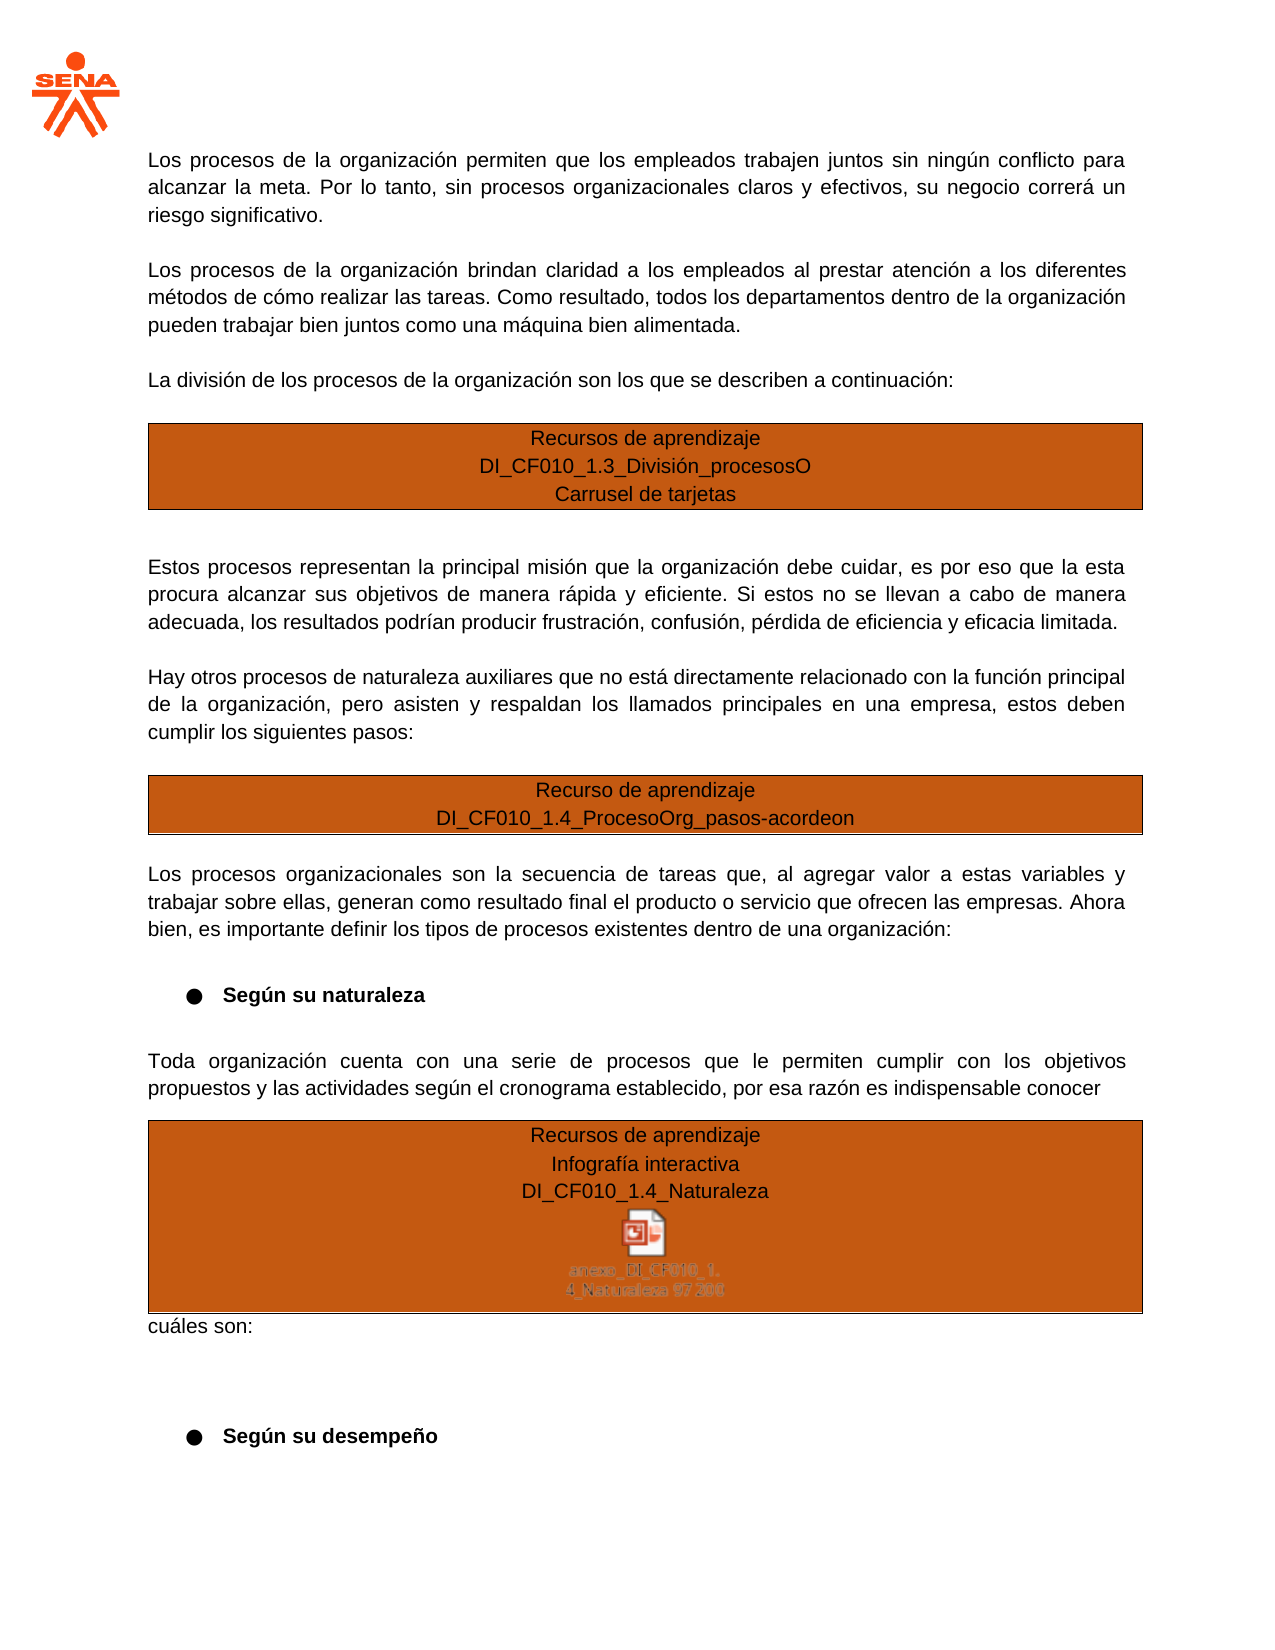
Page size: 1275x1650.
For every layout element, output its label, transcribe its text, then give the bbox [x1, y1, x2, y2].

text Estos procesos representan la principal misión que la organización debe cuidar, es por eso que la esta procura alcanzar sus objetivos de manera rápida y eficiente. Si estos no se llevan a cabo de manera adecuada, los resultados podrían producir frustración, confusión, pérdida de eficiencia y eficacia limitada. [148, 554, 1127, 633]
list Según su desempeño [185, 1413, 1127, 1455]
table_header Recursos de aprendizaje Infografía interactiva DI_CF010_1.4_Naturaleza [149, 1121, 1142, 1312]
text cuáles son: [148, 1314, 1127, 1337]
text Hay otros procesos de naturaleza auxiliares que no está directamente relacionado con la función principal de la organización, pero asisten y respaldan los llamados principales en una empresa, estos deben cumplir los siguientes pasos: [148, 664, 1127, 743]
text Los procesos de la organización brindan claridad a los empleados al prestar atención a los diferentes métodos de cómo realizar las tareas. Como resultado, todos los departamentos dentro de la organización pueden trabajar bien juntos como una máquina bien alimentada. [148, 258, 1127, 337]
text Toda organización cuenta con una serie de procesos que le permiten cumplir con los objetivos propuestos y las actividades según el cronograma establecido, por esa razón es indispensable conocer [148, 1049, 1127, 1100]
text Los procesos organizacionales son la secuencia de tareas que, al agregar valor a estas variables y trabajar sobre ellas, generan como resultado final el producto o servicio que ofrecen las empresas. Ahora bien, es importante definir los tipos de procesos existentes dentro de una organización: [148, 862, 1127, 941]
text La división de los procesos de la organización son los que se describen a continuación: [148, 368, 1127, 392]
table_header Recursos de aprendizaje DI_CF010_1.3_División_procesosO Carrusel de tarjetas [149, 424, 1142, 509]
list Según su naturaleza [185, 972, 1127, 1015]
text Los procesos de la organización permiten que los empleados trabajen juntos sin ningún conflicto para alcanzar la meta. Por lo tanto, sin procesos organizacionales claros y efectivos, su negocio correrá un riesgo significativo. [148, 148, 1127, 227]
table_header Recurso de aprendizaje DI_CF010_1.4_ProcesoOrg_pasos-acordeon [149, 776, 1142, 833]
picture [22, 48, 126, 142]
